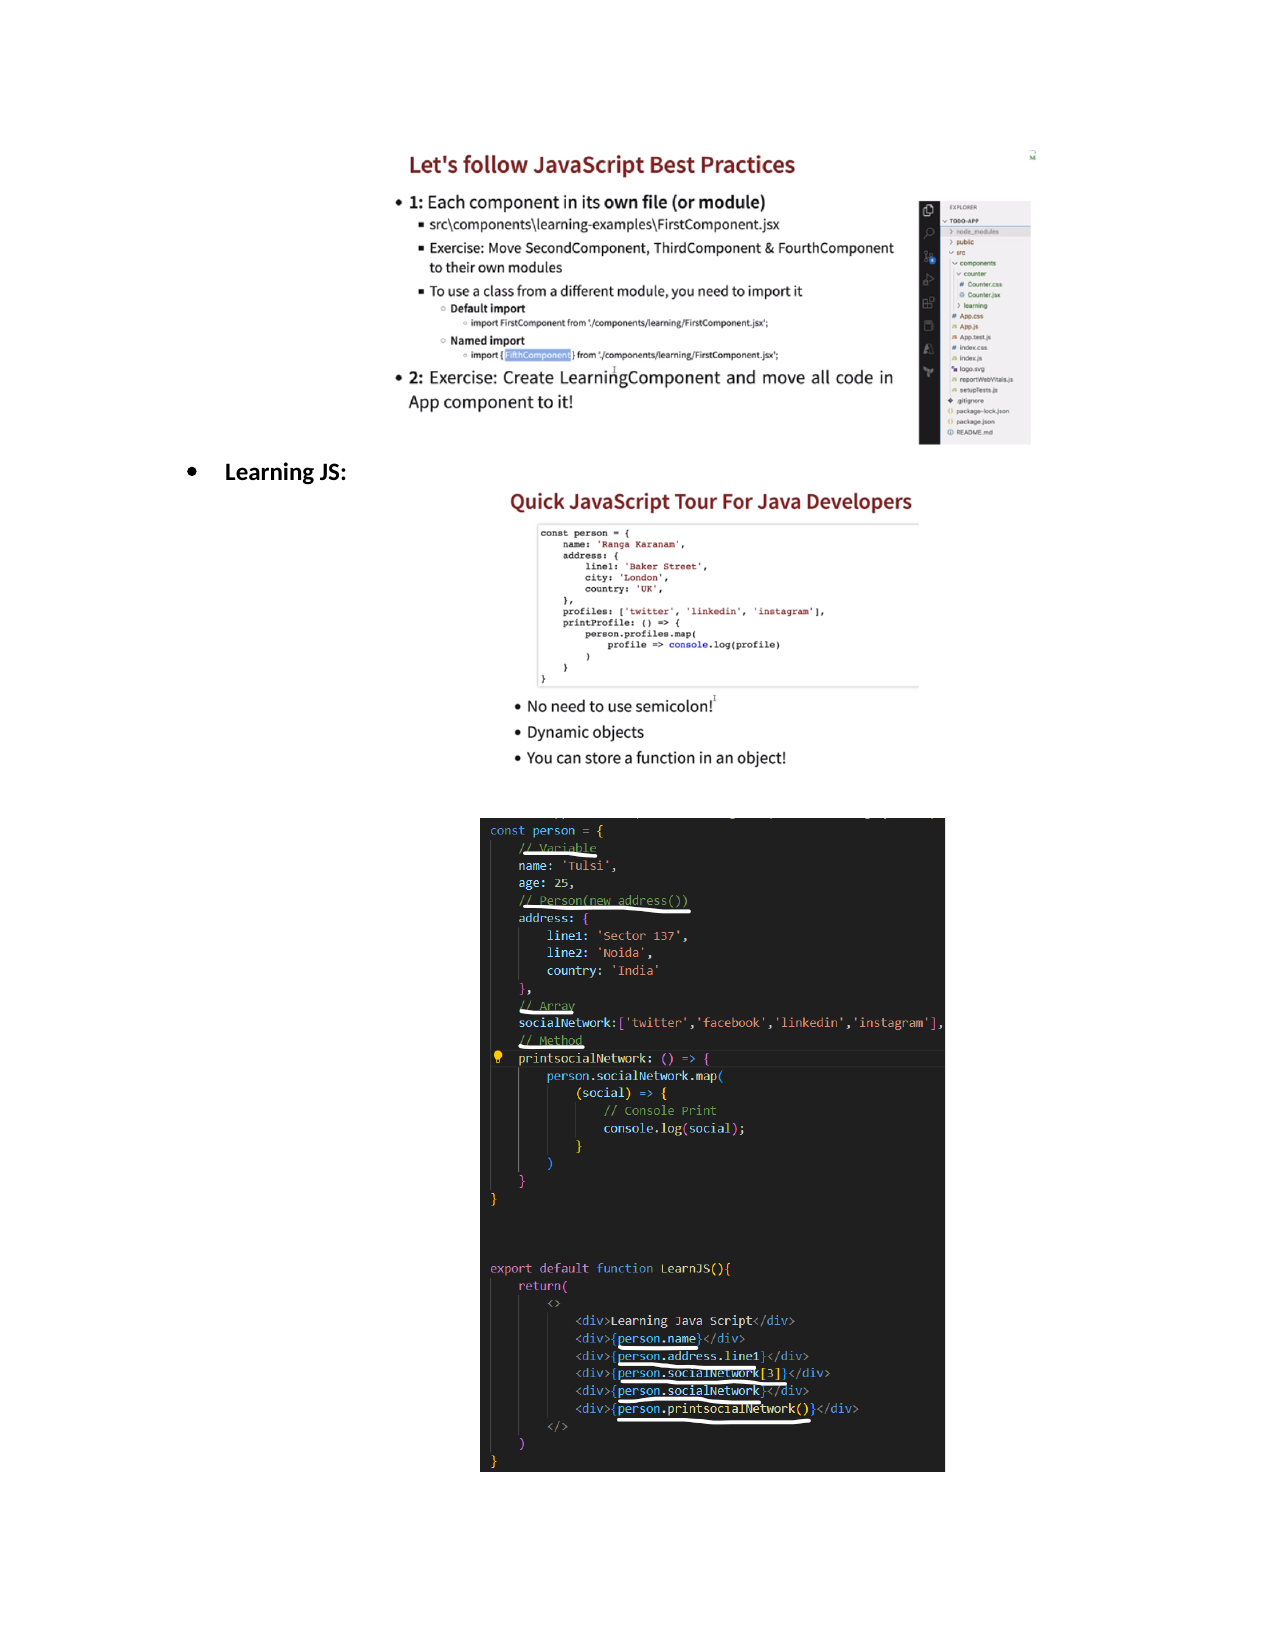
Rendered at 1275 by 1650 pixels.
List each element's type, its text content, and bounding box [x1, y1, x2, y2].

list Learning JS: [187, 456, 1125, 486]
picture [389, 150, 1036, 454]
picture [480, 818, 946, 1472]
picture [506, 488, 919, 784]
